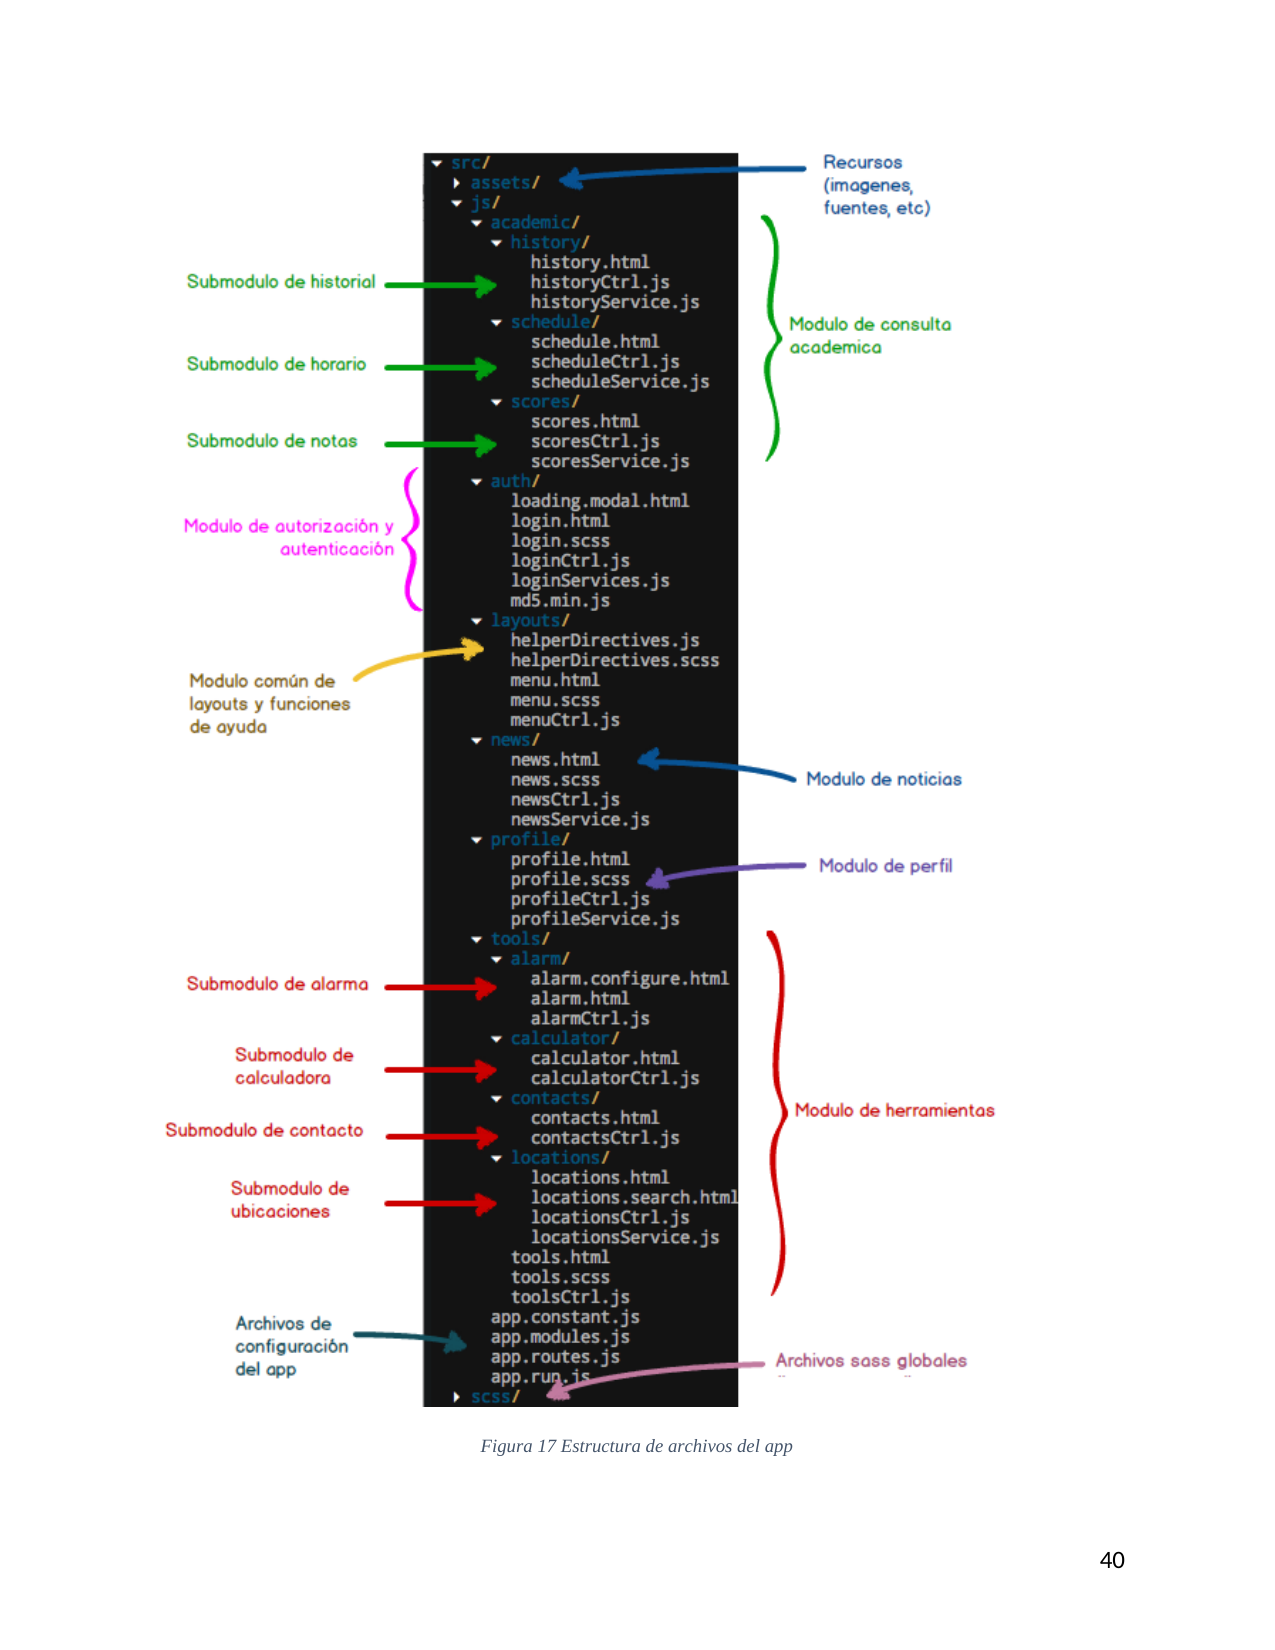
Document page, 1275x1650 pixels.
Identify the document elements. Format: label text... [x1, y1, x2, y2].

text Figura 17 Estructura de archivos del app [150, 1435, 1125, 1457]
picture [150, 150, 1017, 1407]
